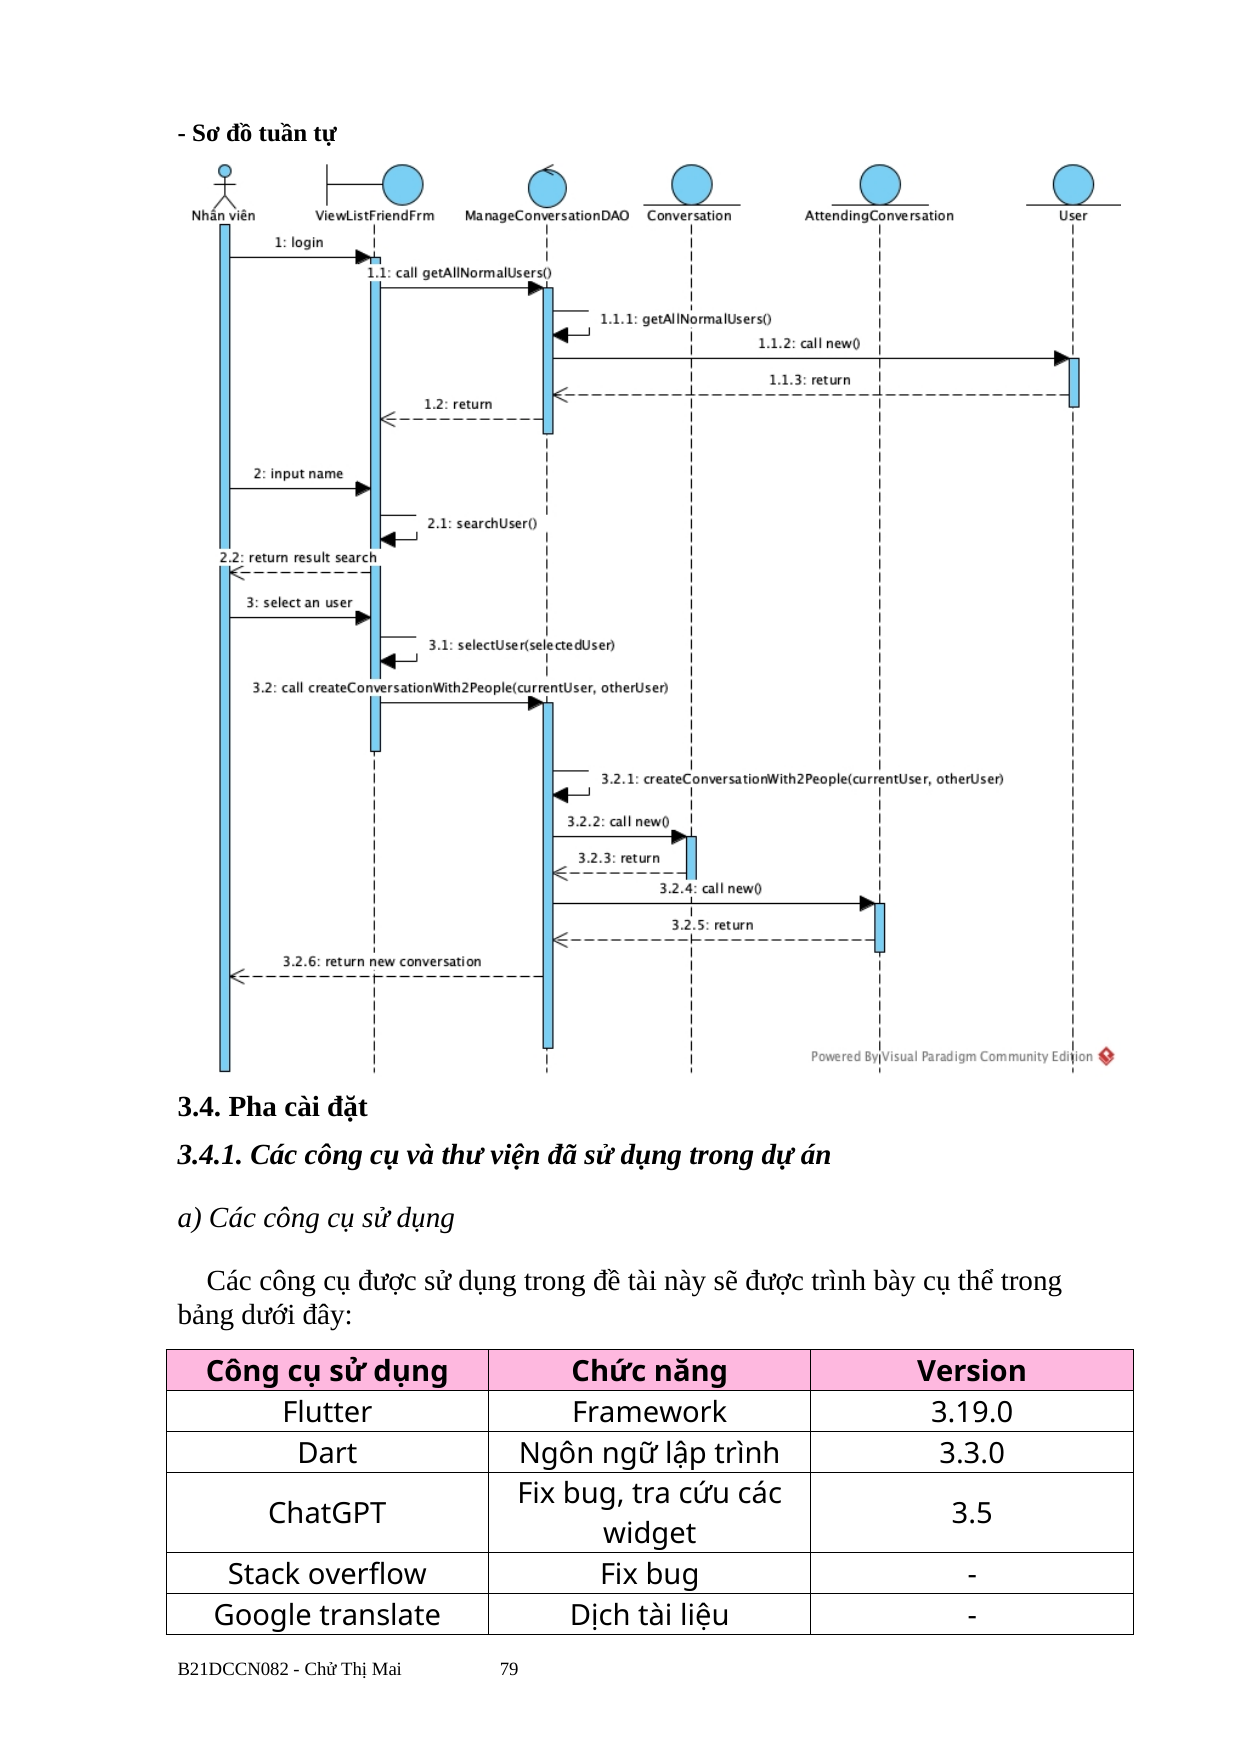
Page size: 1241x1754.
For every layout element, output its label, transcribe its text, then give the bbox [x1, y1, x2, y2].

table_cell Fix bug, tra cứu các widget [489, 1473, 810, 1552]
table_cell - [811, 1553, 1133, 1593]
picture [177, 163, 1121, 1077]
table_cell - [811, 1594, 1133, 1633]
table_cell Google translate [167, 1594, 488, 1633]
table_cell 3.19.0 [811, 1391, 1133, 1431]
table_cell Stack overflow [167, 1553, 488, 1593]
subtitle 3.4.1. Các công cụ và thư viện đã sử dụng trong dự án [177, 1137, 1122, 1171]
table_cell 3.5 [811, 1473, 1133, 1552]
table_cell 3.3.0 [811, 1432, 1133, 1472]
subtitle 3.4. Pha cài đặt [177, 1089, 1122, 1122]
table_cell Dart [167, 1432, 488, 1472]
table_cell Ngôn ngữ lập trình [489, 1432, 810, 1472]
text Các công cụ được sử dụng trong đề tài này sẽ được trình bày cụ thể trong bảng dưới đây: [177, 1263, 1122, 1331]
subtitle - Sơ đồ tuần tự [177, 118, 1122, 147]
table_cell Flutter [167, 1391, 488, 1431]
subtitle a) Các công cụ sử dụng [177, 1200, 1122, 1233]
table_cell Dịch tài liệu [489, 1594, 810, 1633]
table_header Công cụ sử dụng [167, 1350, 488, 1390]
table_cell Framework [489, 1391, 810, 1431]
table_header Chức năng [489, 1350, 810, 1390]
table_cell ChatGPT [167, 1473, 488, 1552]
table_cell Fix bug [489, 1553, 810, 1593]
table_header Version [811, 1350, 1133, 1390]
